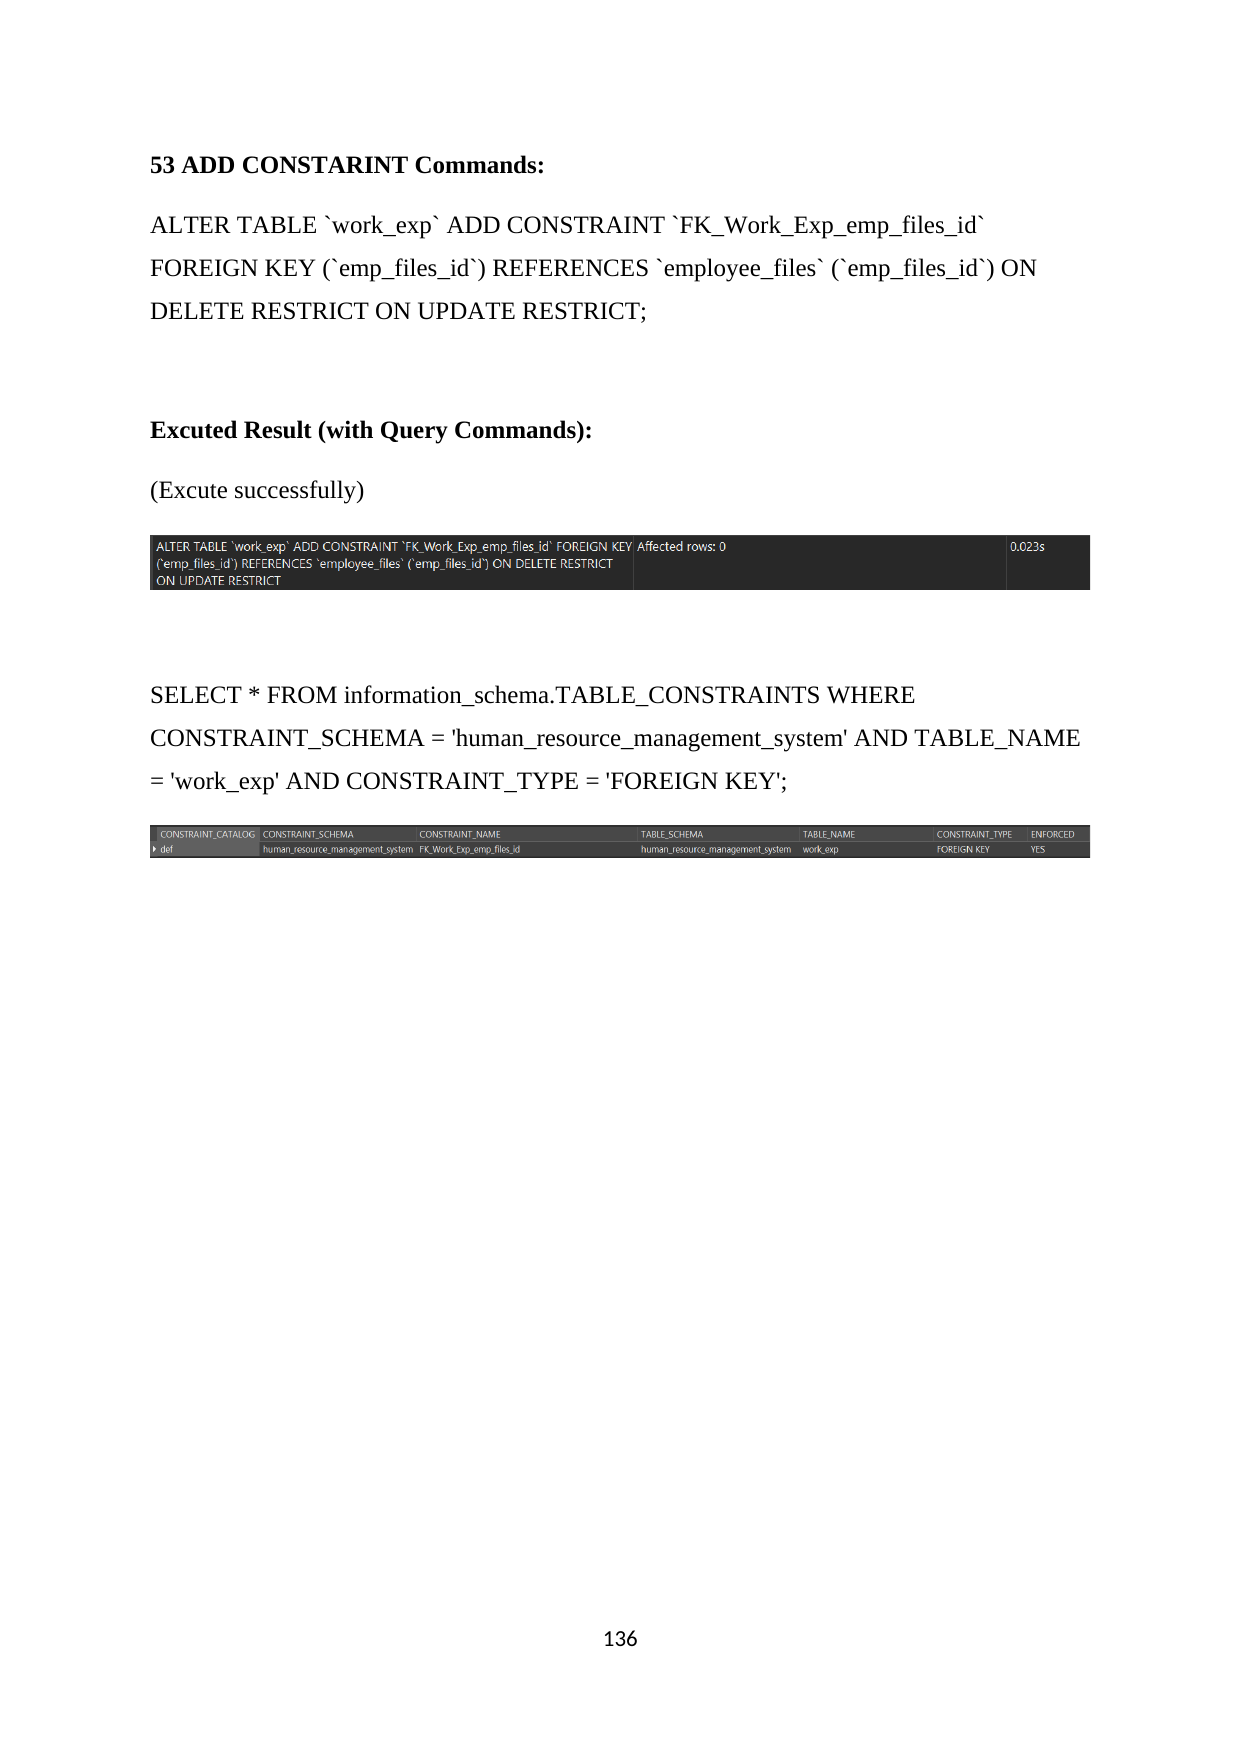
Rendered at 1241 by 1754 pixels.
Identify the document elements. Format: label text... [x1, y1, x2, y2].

text (Excute successfully) [150, 475, 1090, 504]
text 53 ADD CONSTARINT Commands: [150, 150, 1090, 179]
picture [150, 825, 1091, 858]
text SELECT * FROM information_schema.TABLE_CONSTRAINTS WHERE CONSTRAINT_SCHEMA = 'human_resource_management_system' AND TABLE_NAME = 'work_exp' AND CONSTRAINT_TYPE = 'FOREIGN KEY'; [150, 680, 1090, 795]
text Excuted Result (with Query Commands): [150, 416, 1090, 444]
text ALTER TABLE `work_exp` ADD CONSTRAINT `FK_Work_Exp_emp_files_id` FOREIGN KEY (`emp_files_id`) REFERENCES `employee_files` (`emp_files_id`) ON DELETE RESTRICT ON UPDATE RESTRICT; [150, 210, 1090, 325]
picture [150, 535, 1091, 590]
